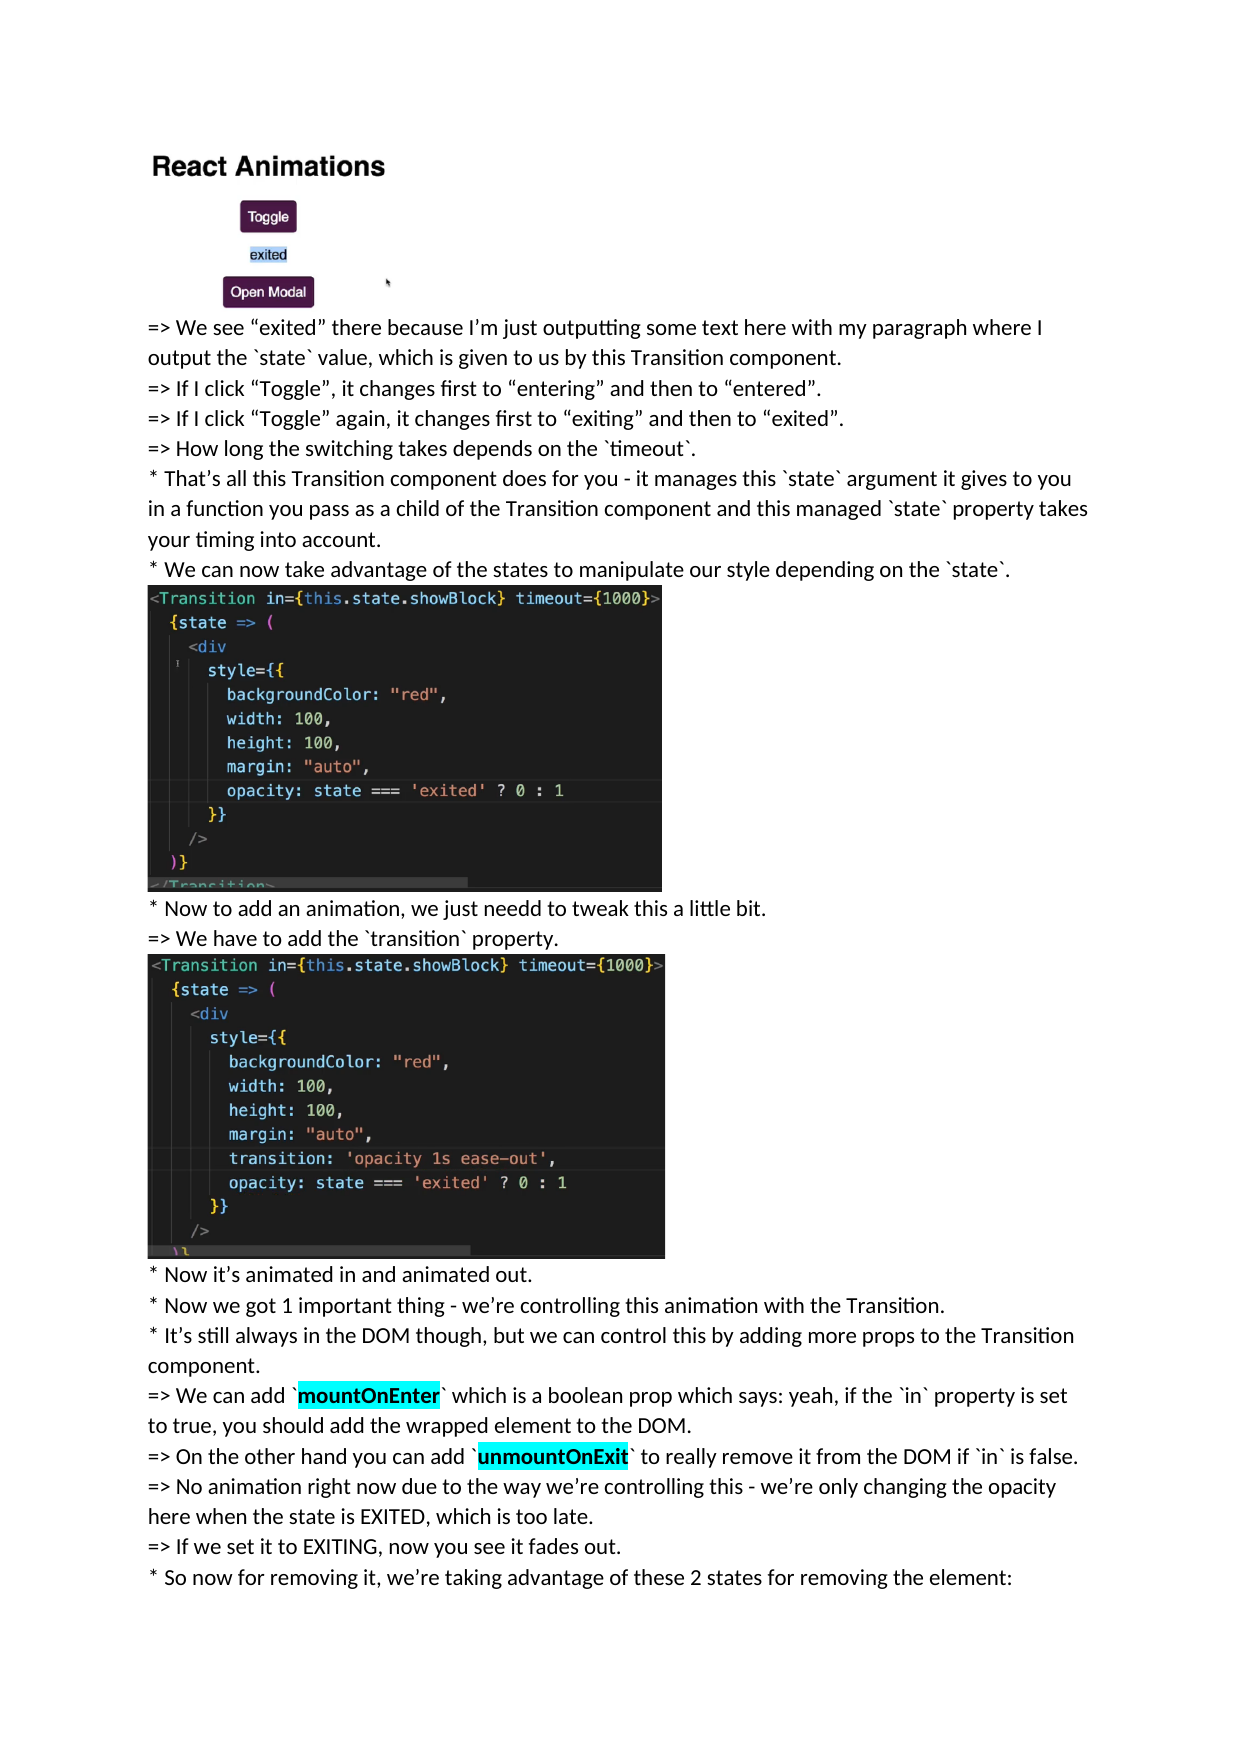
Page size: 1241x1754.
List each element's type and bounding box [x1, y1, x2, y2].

picture [147, 147, 394, 312]
picture [147, 954, 666, 1259]
text [148, 148, 1093, 1591]
picture [147, 585, 662, 892]
